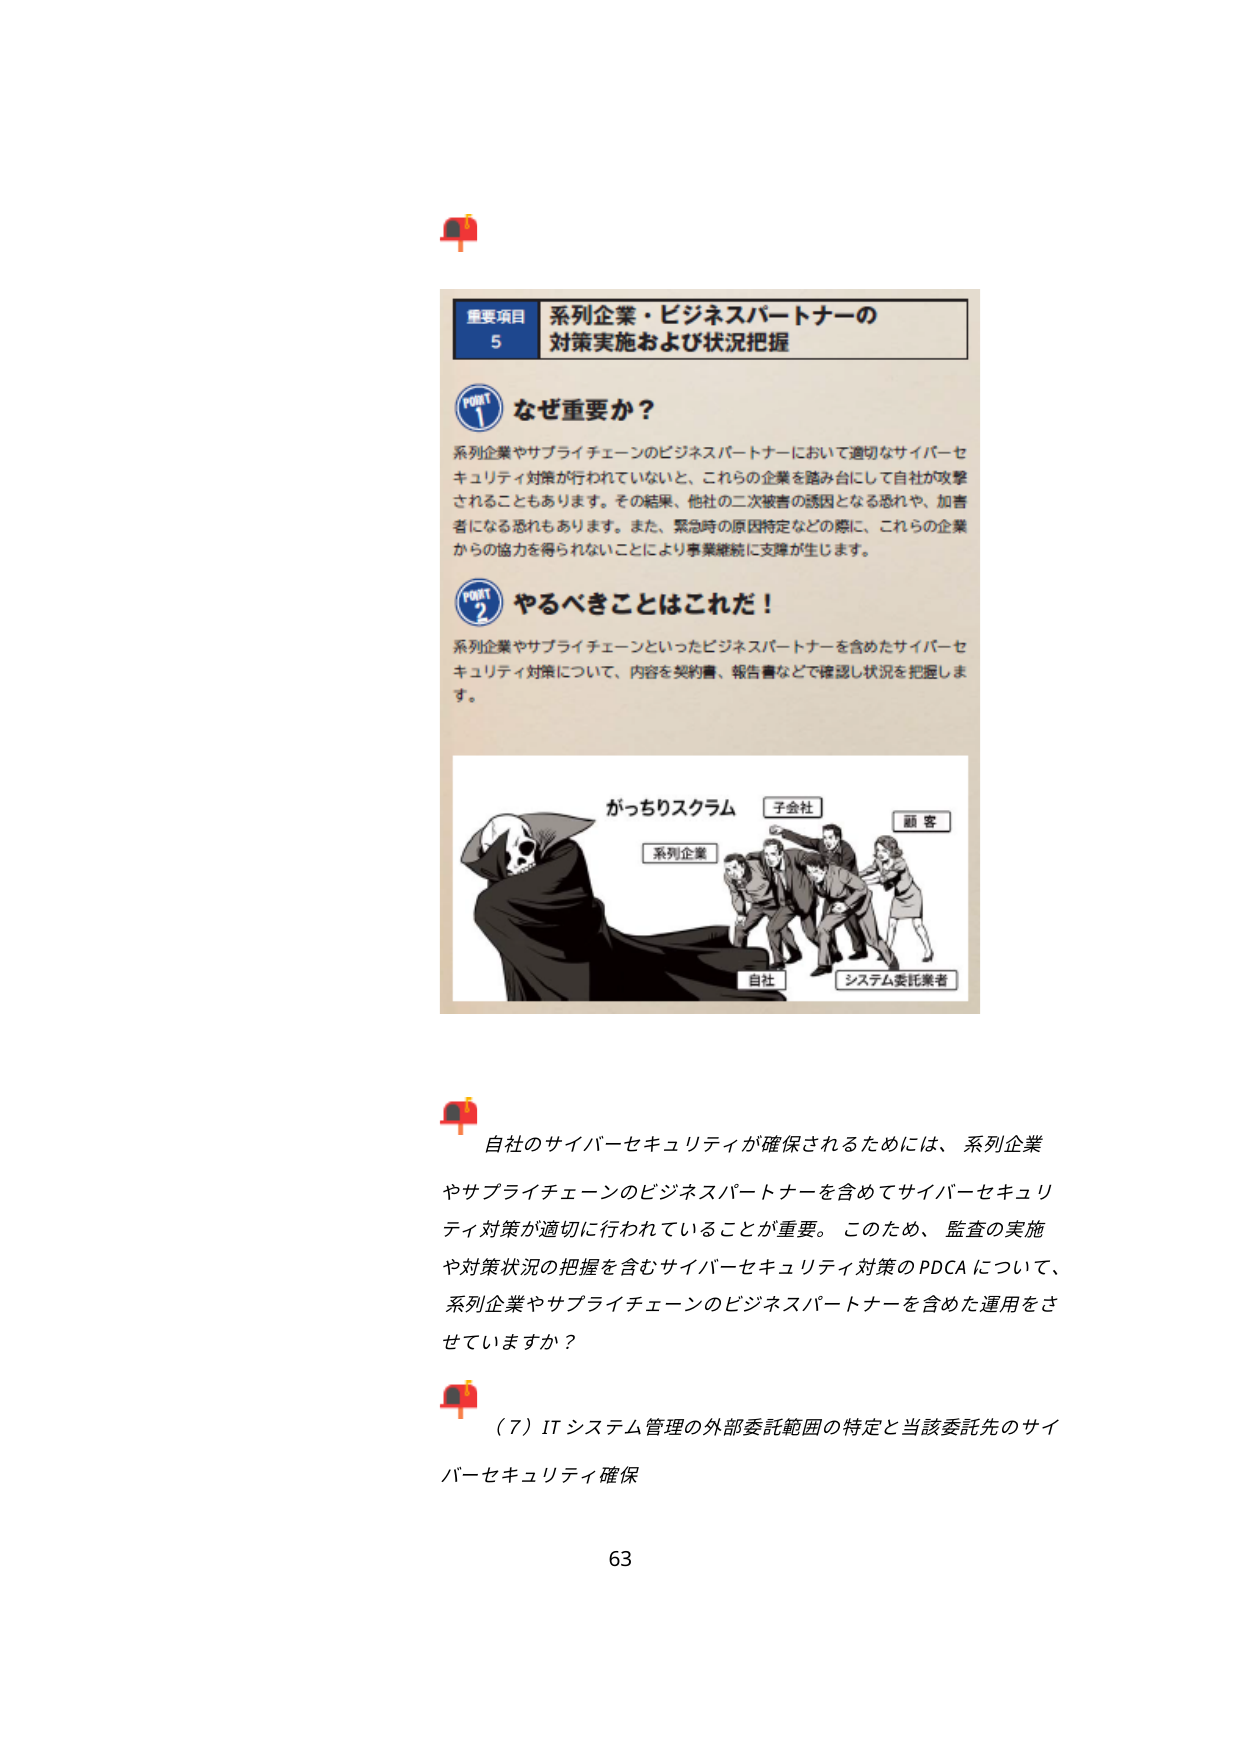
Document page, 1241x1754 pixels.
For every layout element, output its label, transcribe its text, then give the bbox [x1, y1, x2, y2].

picture [439, 1097, 478, 1135]
text （７）ITシステム管理の外部委託範囲の特定と当該委託先のサイバーセキュリティ確保 [440, 1381, 1063, 1493]
picture [439, 214, 478, 252]
text 自社のサイバーセキュリティが確保されるためには、 系列企業やサプライチェーンのビジネスパートナーを含めてサイバーセキュリティ対策が適切に行われていることが重要。 このため、 監査の実施や対策状況の把握を含むサイバーセキュリティ対策のPDCAについて、 系列企業やサプライチェーンのビジネスパートナーを含めた運用をさせていますか？ [440, 1097, 1063, 1360]
picture [439, 289, 981, 1014]
picture [439, 1380, 478, 1419]
